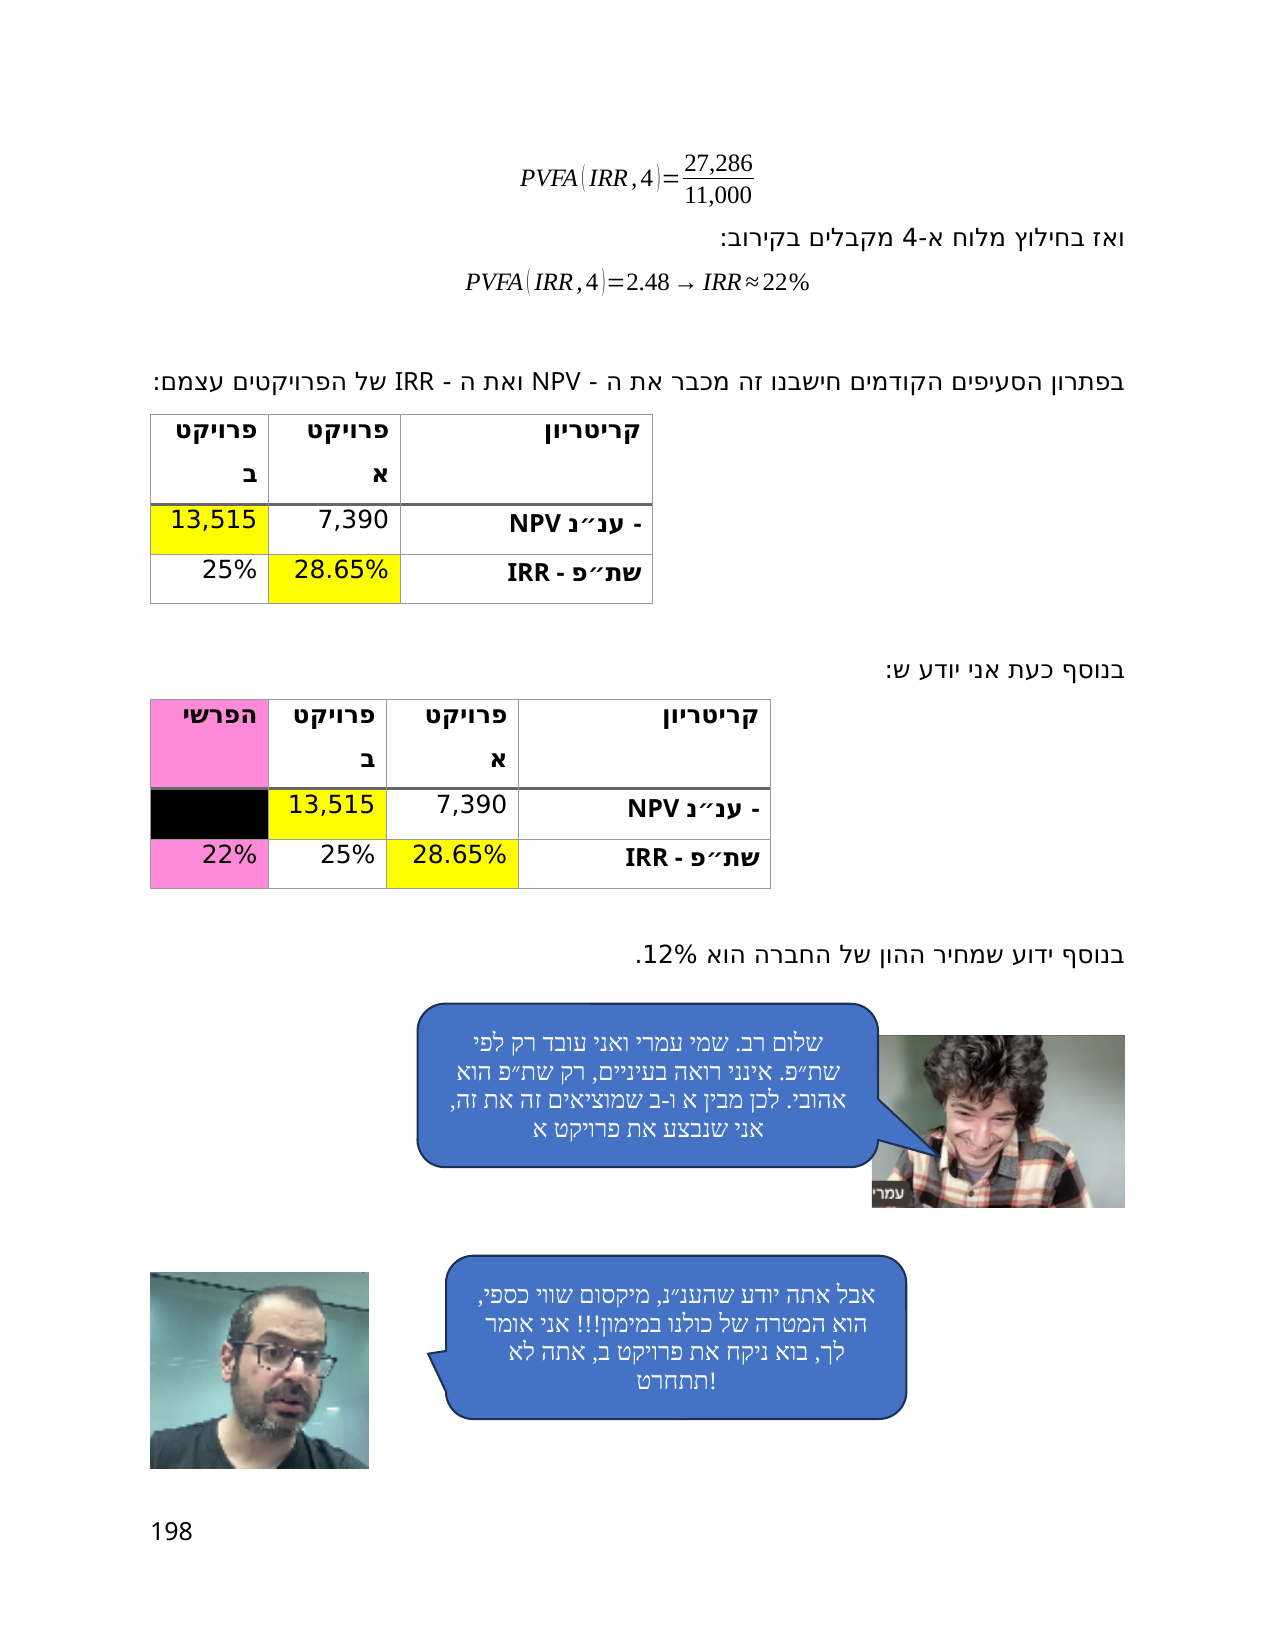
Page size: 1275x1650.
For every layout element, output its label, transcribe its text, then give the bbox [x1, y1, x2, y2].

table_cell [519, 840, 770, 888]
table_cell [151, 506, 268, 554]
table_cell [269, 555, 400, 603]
picture [871, 1035, 1125, 1208]
text בנוסף כעת אני יודע ש: [150, 655, 1125, 684]
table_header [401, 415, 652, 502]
text ואז בחילוץ מלוח א-4 מקבלים בקירוב: [150, 223, 1125, 252]
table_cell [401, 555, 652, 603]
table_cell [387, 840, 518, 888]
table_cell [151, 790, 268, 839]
text בפתרון הסעיפים הקודמים חישבנו זה מכבר את ה - NPV ואת ה - IRR של הפרויקטים עצמם: [150, 363, 1125, 397]
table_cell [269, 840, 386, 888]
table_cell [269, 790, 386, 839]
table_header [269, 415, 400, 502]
text בנוסף ידוע שמחיר ההון של החברה הוא 12%. [150, 940, 1125, 969]
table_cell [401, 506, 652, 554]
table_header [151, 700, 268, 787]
picture [150, 1272, 369, 1469]
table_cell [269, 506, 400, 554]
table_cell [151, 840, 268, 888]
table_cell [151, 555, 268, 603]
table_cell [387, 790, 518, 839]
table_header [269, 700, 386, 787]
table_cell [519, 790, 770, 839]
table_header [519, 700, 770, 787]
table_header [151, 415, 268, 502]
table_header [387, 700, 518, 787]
